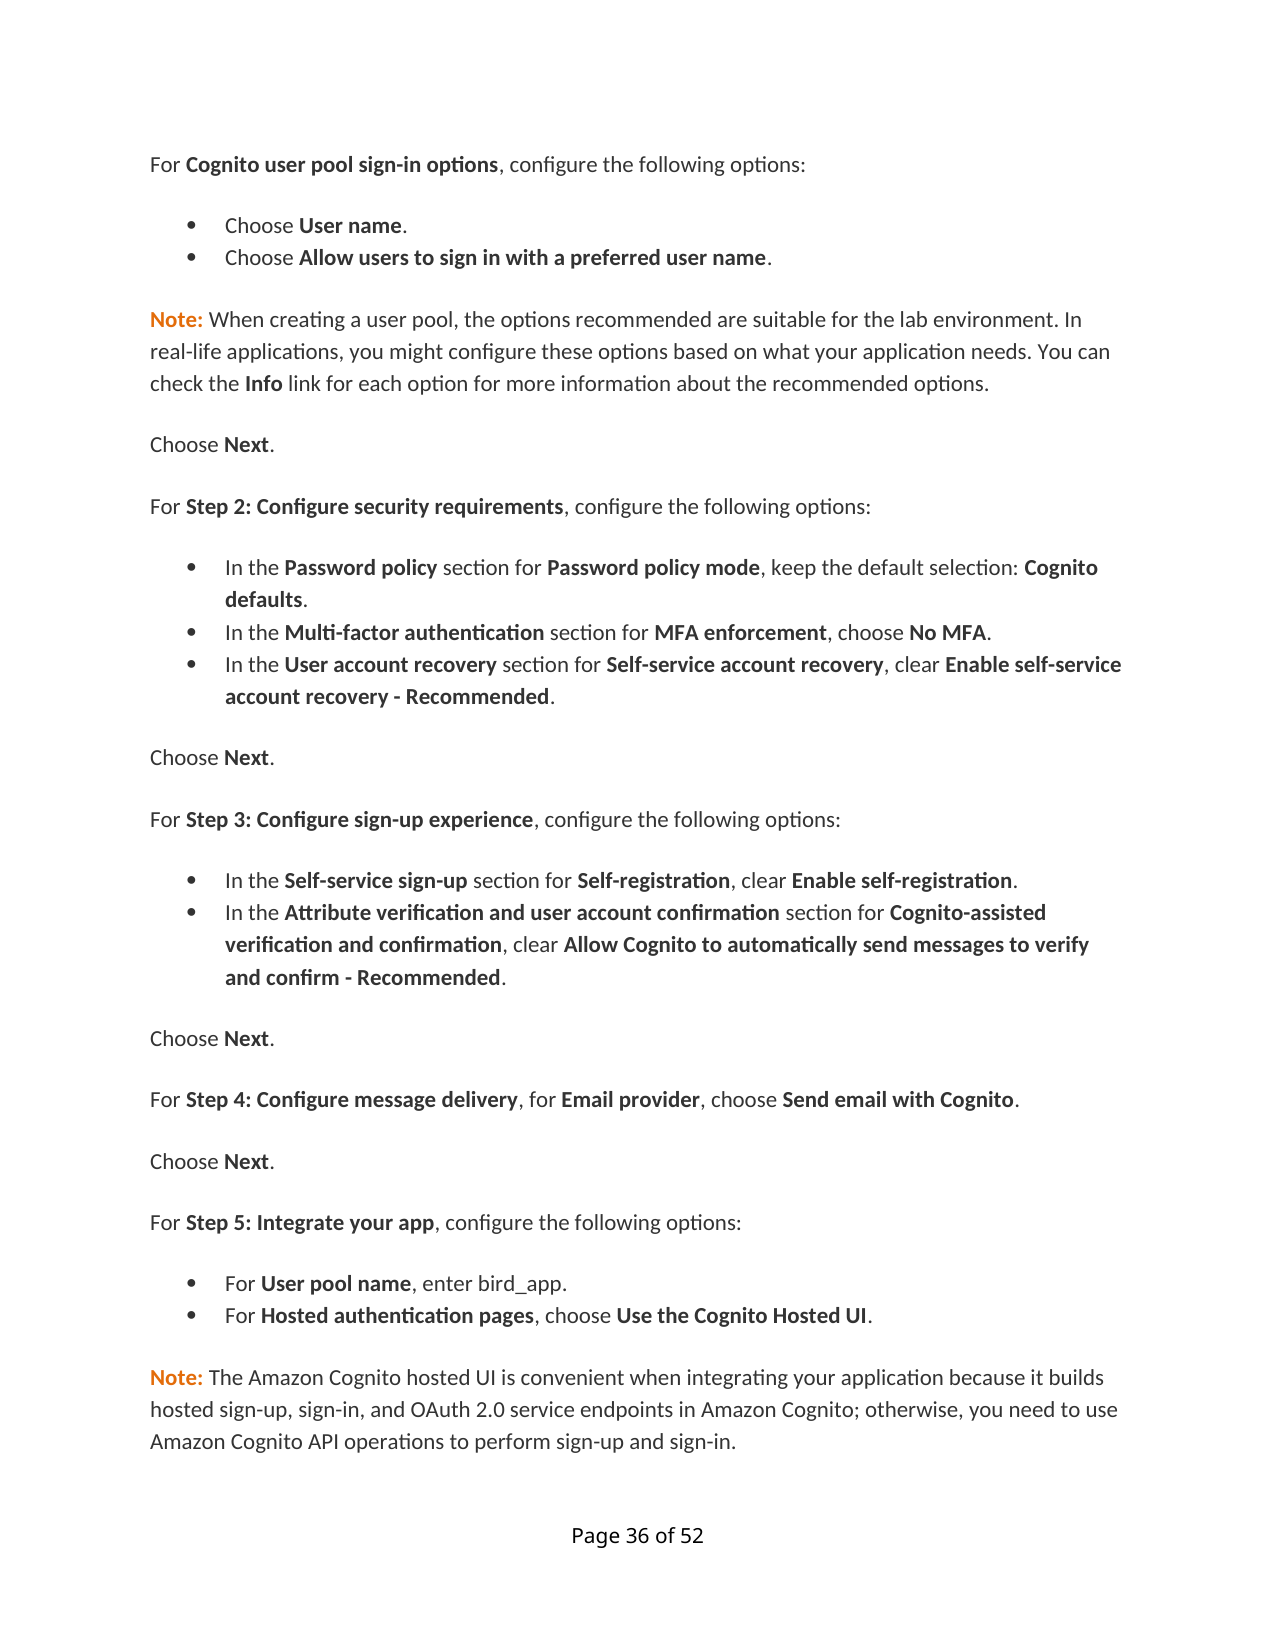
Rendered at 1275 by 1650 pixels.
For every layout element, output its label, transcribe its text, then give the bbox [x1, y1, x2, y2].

text Note: The Amazon Cognito hosted UI is convenient when integrating your application because it builds hosted sign-up, sign-in, and OAuth 2.0 service endpoints in Amazon Cognito; otherwise, you need to use Amazon Cognito API operations to perform sign-up and sign-in. [150, 1363, 1125, 1455]
text Choose Next. [150, 743, 1125, 771]
list Choose User name. [187, 211, 1125, 239]
text Note: When creating a user pool, the options recommended are suitable for the lab environment. In real-life applications, you might configure these options based on what your application needs. You can check the Info link for each option for more information about the recommended options. [150, 305, 1125, 397]
list In the Self-service sign-up section for Self-registration, clear Enable self-registration. [187, 866, 1125, 894]
text For Step 3: Configure sign-up experience, configure the following options: [150, 805, 1125, 833]
list In the Password policy section for Password policy mode, keep the default selection: Cognito defaults. [187, 553, 1125, 613]
text For Step 4: Configure message delivery, for Email provider, choose Send email with Cognito. [150, 1085, 1125, 1113]
text Choose Next. [150, 1024, 1125, 1052]
text For Cognito user pool sign-in options, configure the following options: [150, 150, 1125, 178]
list In the Attribute verification and user account confirmation section for Cognito-assisted verification and confirmation, clear Allow Cognito to automatically send messages to verify and confirm - Recommended. [187, 898, 1125, 991]
list For User pool name, enter bird_app. [187, 1269, 1125, 1297]
list In the Multi-factor authentication section for MFA enforcement, choose No MFA. [187, 618, 1125, 646]
text For Step 2: Configure security requirements, configure the following options: [150, 492, 1125, 520]
list For Hosted authentication pages, choose Use the Cognito Hosted UI. [187, 1302, 1125, 1330]
list In the User account recovery section for Self-service account recovery, clear Enable self-service account recovery - Recommended. [187, 650, 1125, 710]
list Choose Allow users to sign in with a preferred user name. [187, 243, 1125, 272]
text For Step 5: Integrate your app, configure the following options: [150, 1208, 1125, 1236]
text Choose Next. [150, 431, 1125, 459]
text Choose Next. [150, 1147, 1125, 1175]
